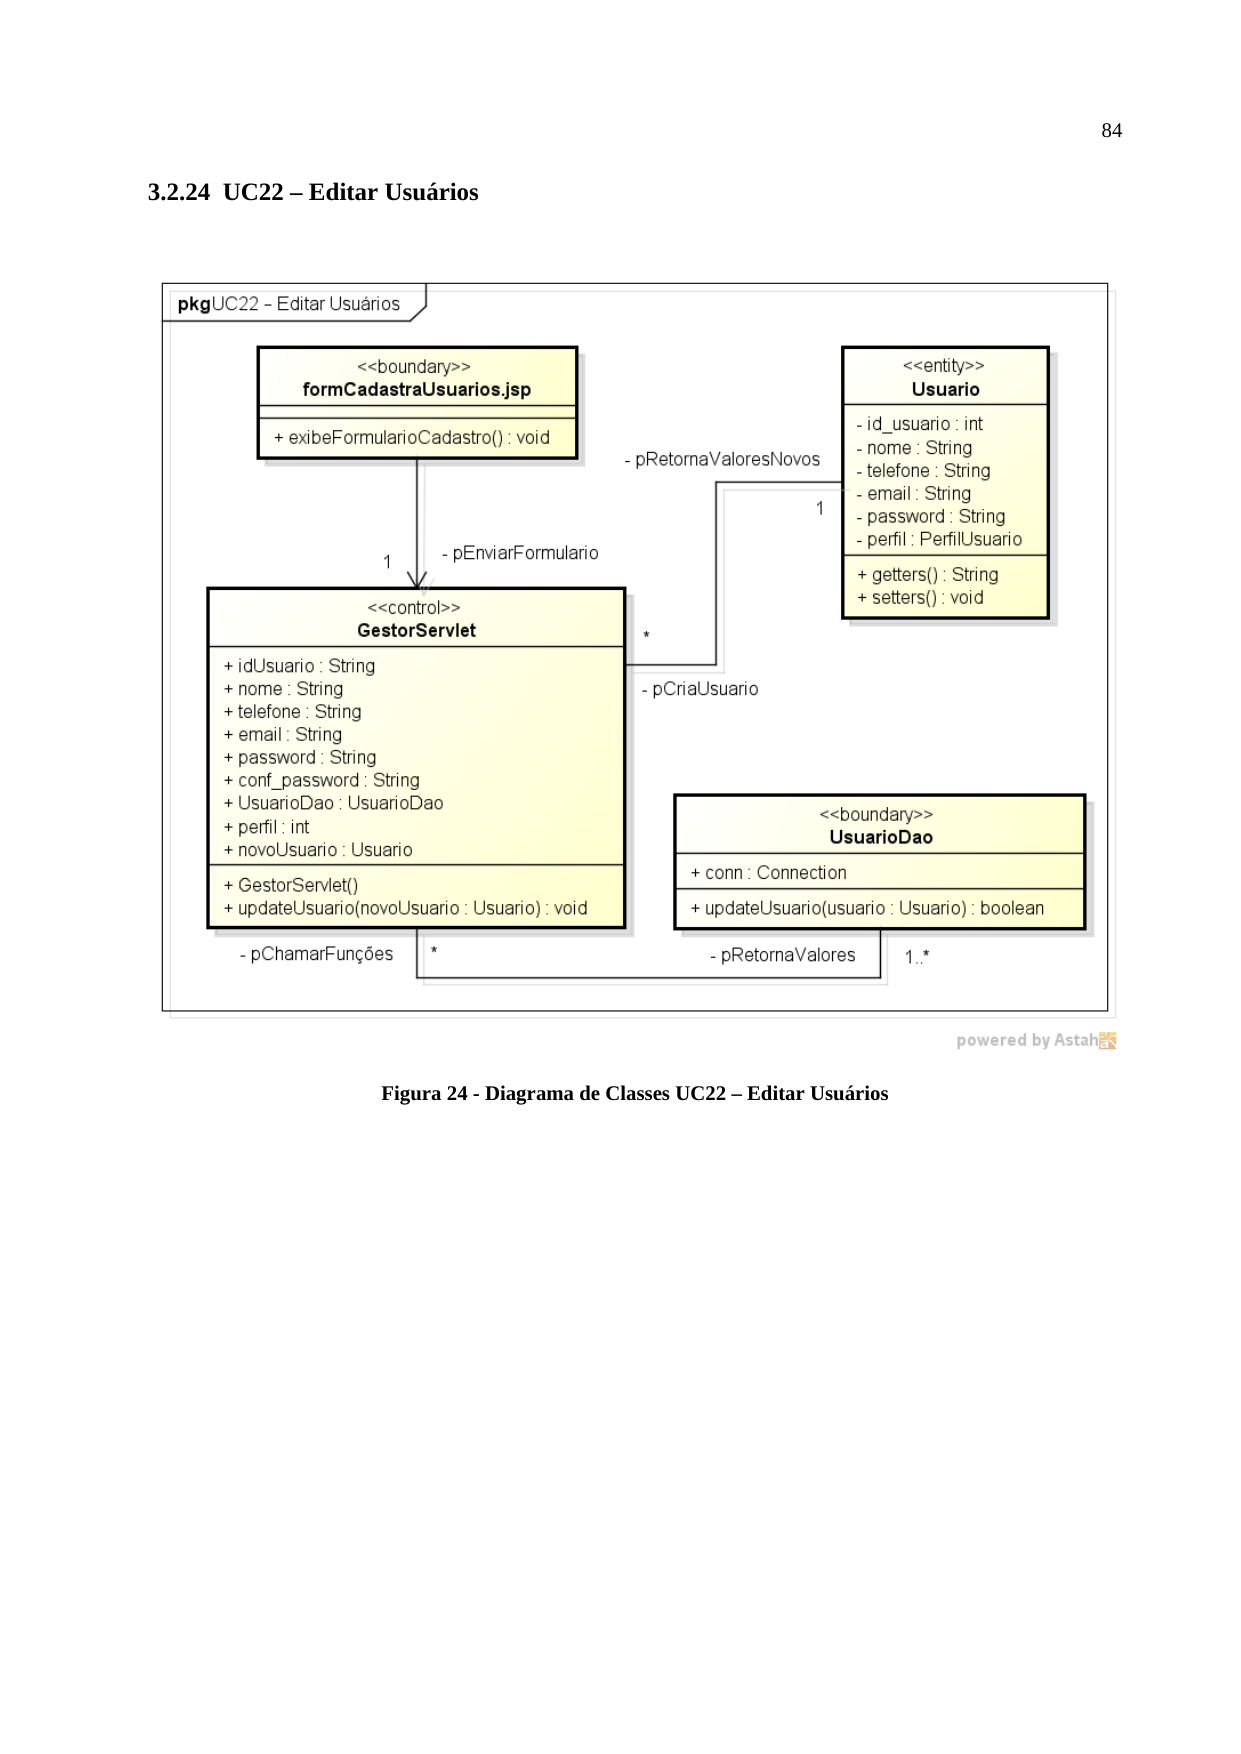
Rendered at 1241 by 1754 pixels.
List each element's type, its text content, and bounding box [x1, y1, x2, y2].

picture [147, 268, 1122, 1055]
subtitle UC22 – Editar Usuários [148, 177, 1122, 206]
